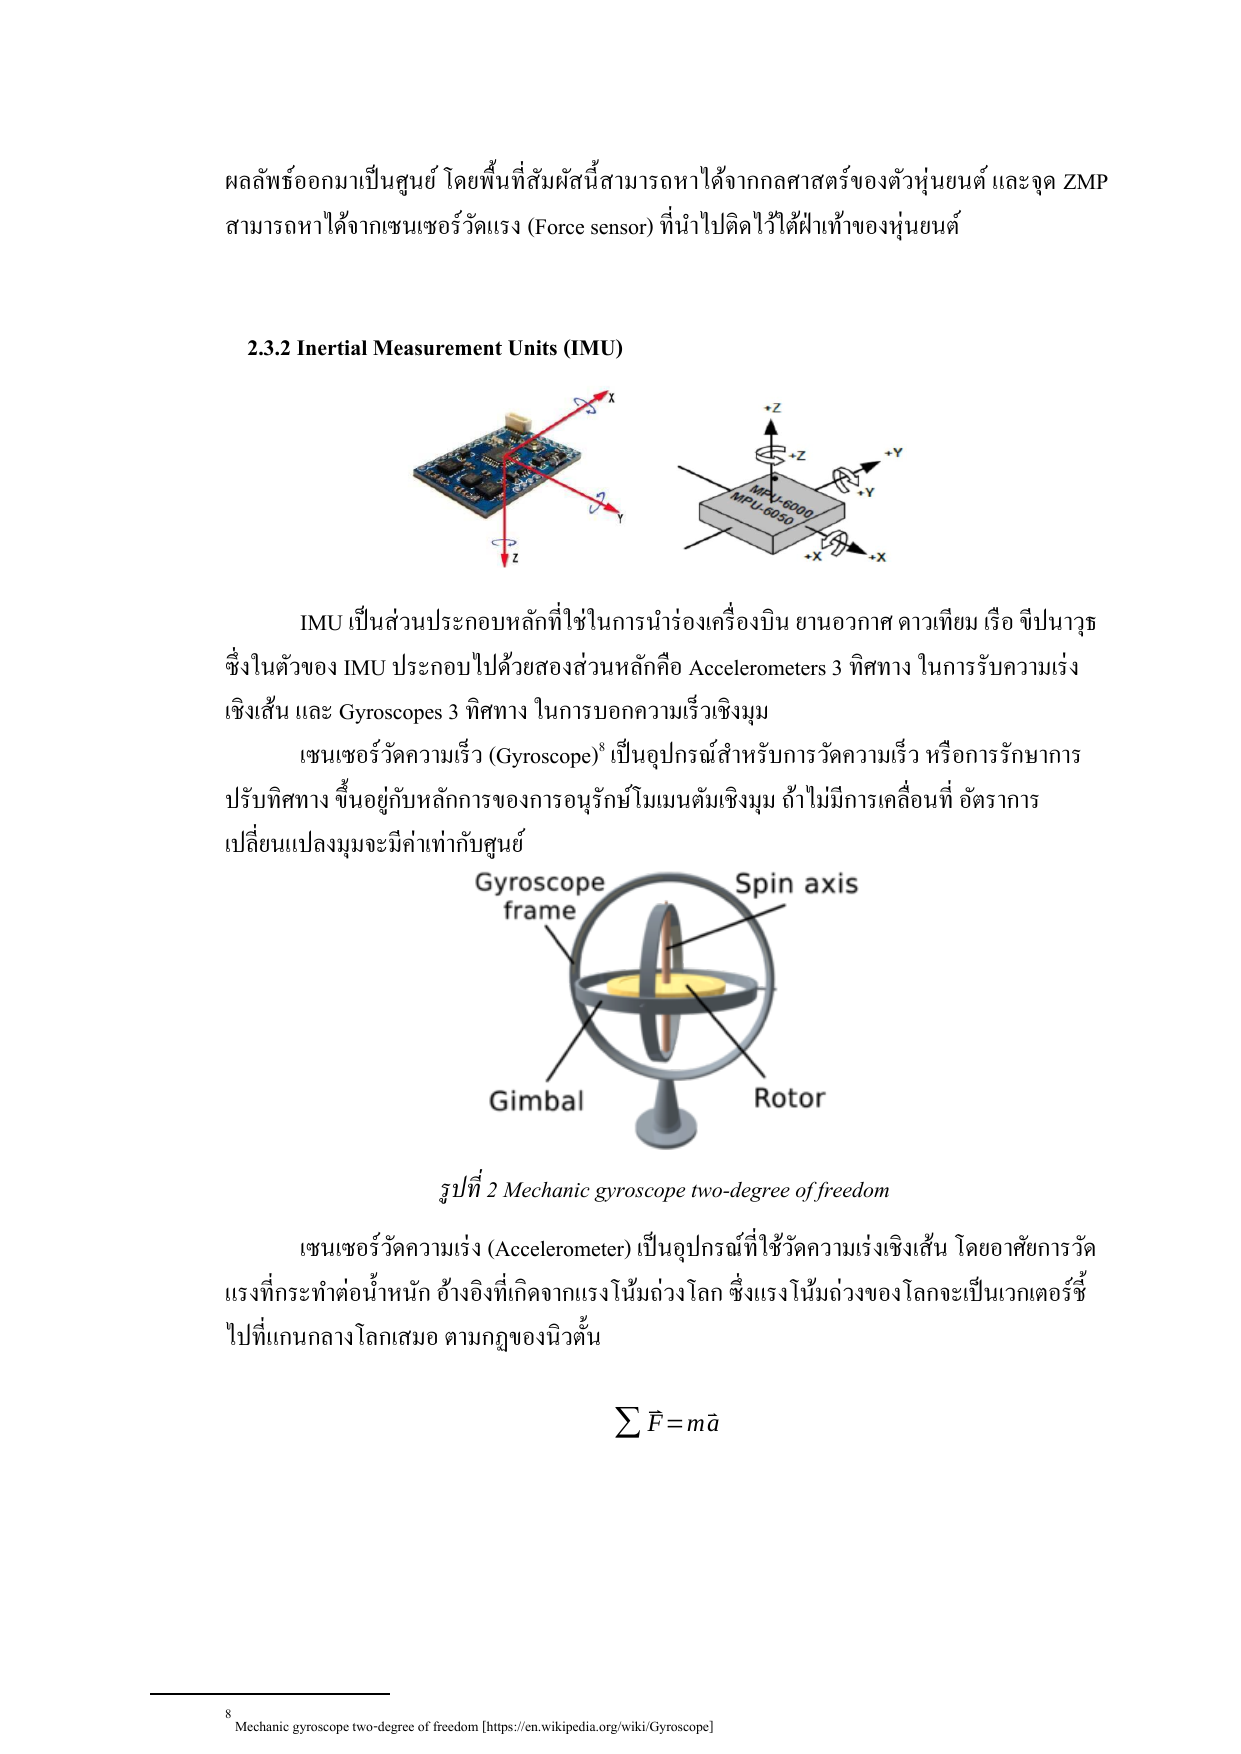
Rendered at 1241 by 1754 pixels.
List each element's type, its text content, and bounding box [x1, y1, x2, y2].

subtitle 2.3.2 Inertial Measurement Units (IMU) [150, 326, 1108, 363]
picture [471, 866, 862, 1161]
text เซนเซอร์วัดความเร่ง (Accelerometer) เป็นอุปกรณ์ที่ใช้วัดความเร่งเชิงเส้น โดยอาศัยการวัดแรงที่กระทำต่อน้ำหนัก อ้างอิงที่เกิดจากแรงโน้มถ่วงโลก ซึ่งแรงโน้มถ่วงของโลกจะเป็นเวกเตอร์ชี้ไปที่แกนกลางโลกเสมอ ตามกฏของนิวตั้น [225, 1226, 1108, 1353]
text IMU เป็นส่วนประกอบหลักที่ใช่ในการนำร่องเครื่องบิน ยานอวกาศ ดาวเทียม เรือ ขีปนาวุธ ซึ่งในตัวของ IMU ประกอบไปด้วยสองส่วนหลักคือ Accelerometers 3 ทิศทาง ในการรับความเร่งเชิงเส้น และ Gyroscopes 3 ทิศทาง ในการบอกความเร็วเชิงมุม [225, 600, 1108, 727]
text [225, 159, 1108, 242]
text เซนเซอร์วัดความเร็ว (Gyroscope) เป็นอุปกรณ์สำหรับการวัดความเร็ว หรือการรักษาการปรับทิศทาง ขึ้นอยู่กับหลักการของการอนุรักษ์โมเมนตัมเชิงมุม ถ้าไม่มีการเคลื่อนที่ อัตราการเปลี่ยนแปลงมุมจะมีค่าเท่ากับศูนย์ [225, 733, 1108, 861]
text รูปที่ 2 Mechanic gyroscope two-degree of freedom [150, 1166, 1108, 1205]
picture [391, 377, 942, 594]
